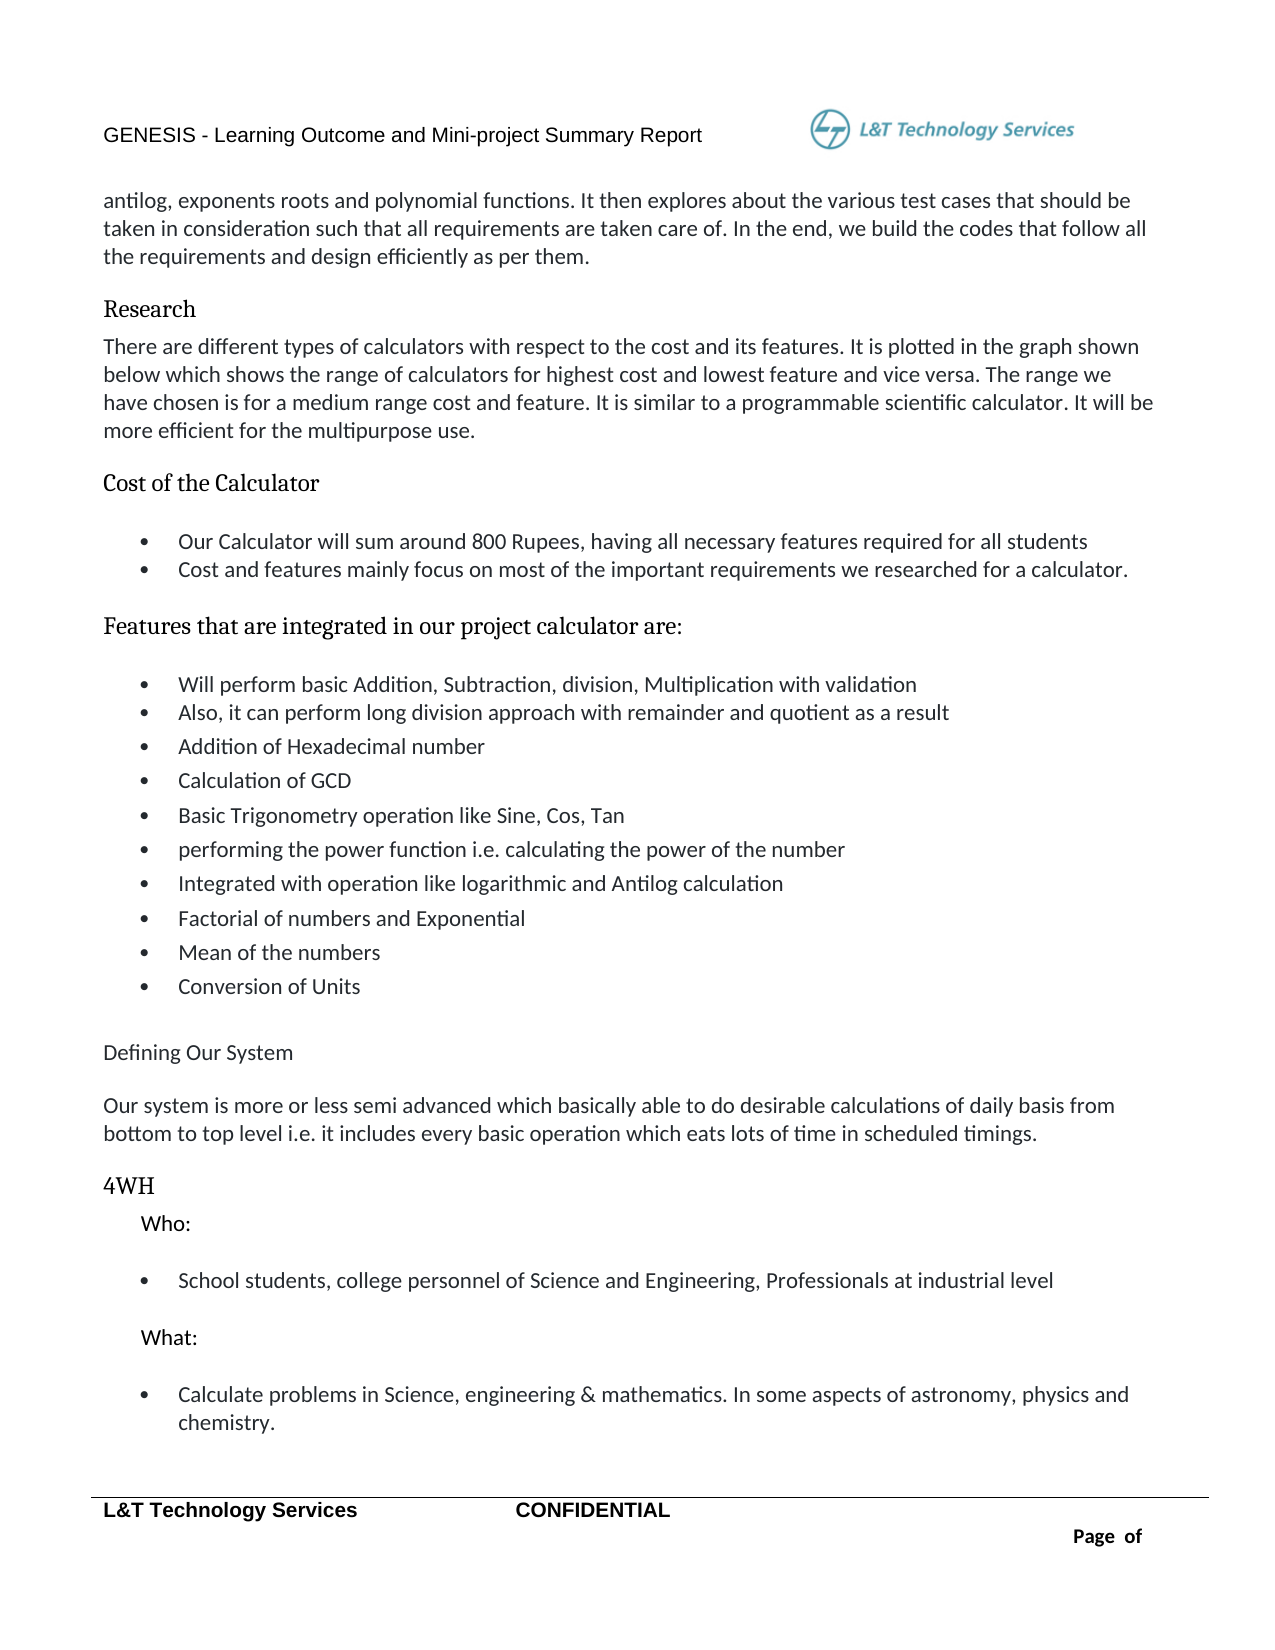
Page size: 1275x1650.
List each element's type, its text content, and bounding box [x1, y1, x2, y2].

subtitle Features that are integrated in our project calculator are: [103, 612, 1162, 641]
list Calculate problems in Science, engineering & mathematics. In some aspects of astronomy, physics and chemistry. [141, 1380, 1162, 1436]
picture [808, 98, 1075, 162]
text What: [103, 1323, 1162, 1351]
subtitle 4WH [103, 1172, 1162, 1201]
text Our system is more or less semi advanced which basically able to do desirable calculations of daily basis from bottom to top level i.e. it includes every basic operation which eats lots of time in scheduled timings. [103, 1091, 1162, 1147]
subtitle Cost of the Calculator [103, 469, 1162, 498]
list Basic Trigonometry operation like Sine, Cos, Tan [141, 801, 1162, 829]
list Factorial of numbers and Exponential [141, 904, 1162, 932]
list Cost and features mainly focus on most of the important requirements we researched for a calculator. [141, 555, 1162, 583]
list School students, college personnel of Science and Engineering, Professionals at industrial level [141, 1266, 1162, 1294]
list Mean of the numbers [141, 938, 1162, 966]
subtitle Research [103, 295, 1162, 323]
list Will perform basic Addition, Subtraction, division, Multiplication with validation [141, 670, 1162, 698]
text There are different types of calculators with respect to the cost and its features. It is plotted in the graph shown below which shows the range of calculators for highest cost and lowest feature and vice versa. The range we have chosen is for a medium range cost and feature. It is similar to a programmable scientific calculator. It will be more efficient for the multipurpose use. [103, 332, 1162, 444]
list Calculation of GCD [141, 767, 1162, 794]
list Integrated with operation like logarithmic and Antilog calculation [141, 869, 1162, 897]
subtitle Defining Our System [103, 1038, 1162, 1066]
list Conversion of Units [141, 972, 1162, 1000]
list Addition of Hexadecimal number [141, 732, 1162, 760]
text Who: [103, 1209, 1162, 1237]
list performing the power function i.e. calculating the power of the number [141, 835, 1162, 863]
list Also, it can perform long division approach with remainder and quotient as a result [141, 698, 1162, 726]
list Our Calculator will sum around 800 Rupees, having all necessary features required for all students [141, 527, 1162, 555]
